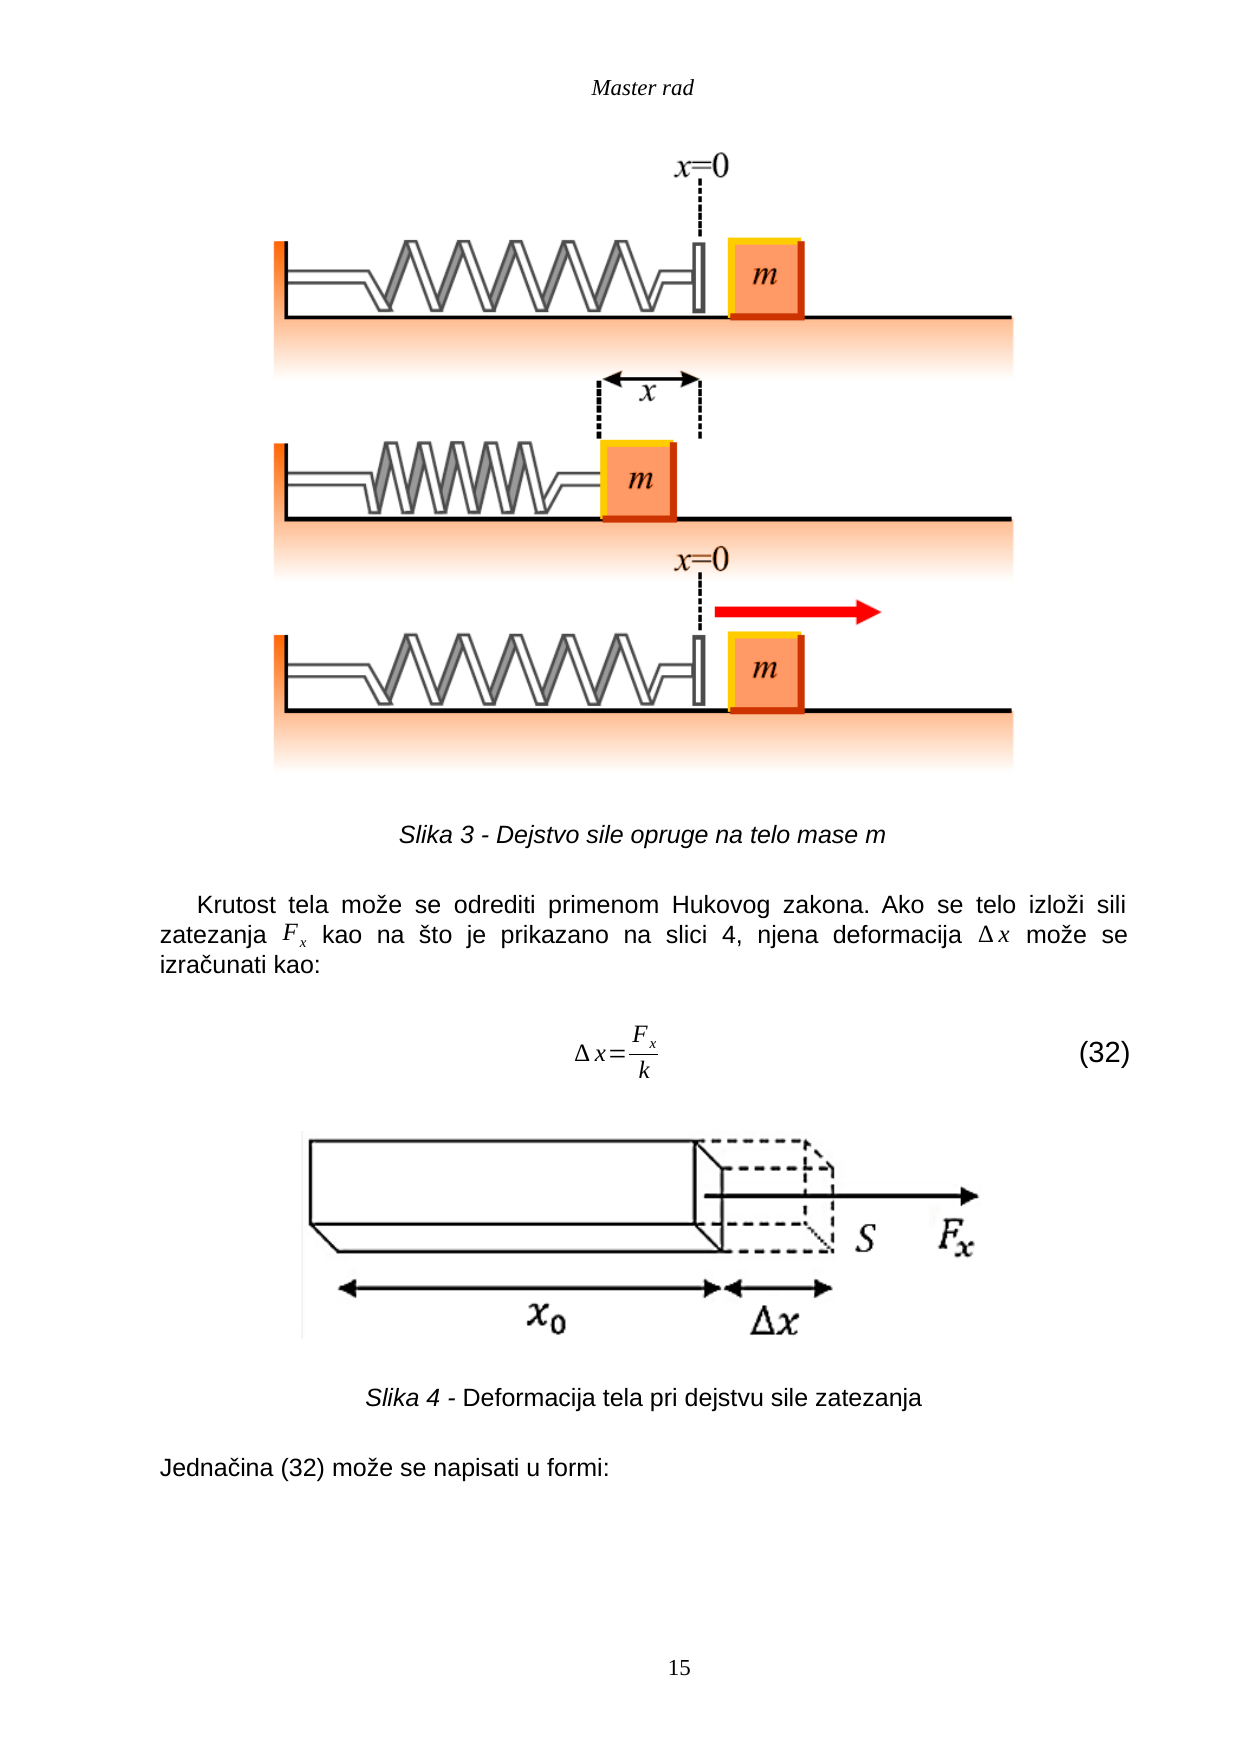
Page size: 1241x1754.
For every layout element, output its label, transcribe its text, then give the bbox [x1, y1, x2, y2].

text Slika 4 - Deformacija tela pri dejstvu sile zatezanja [89, 1383, 1199, 1411]
text Jednačina (32) može se napisati u formi: [159, 1453, 1128, 1482]
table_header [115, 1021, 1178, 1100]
text Krutost tela može se odrediti primenom Hukovog zakona. Ako se telo izloži sili zatezanja kao na što je prikazano na slici 4, njena deformacija može se izračunati kao: [159, 890, 1128, 979]
picture [300, 1131, 987, 1341]
text Slika 3 - Dejstvo sile opruge na telo mase m [89, 820, 1199, 849]
picture [268, 149, 1020, 777]
